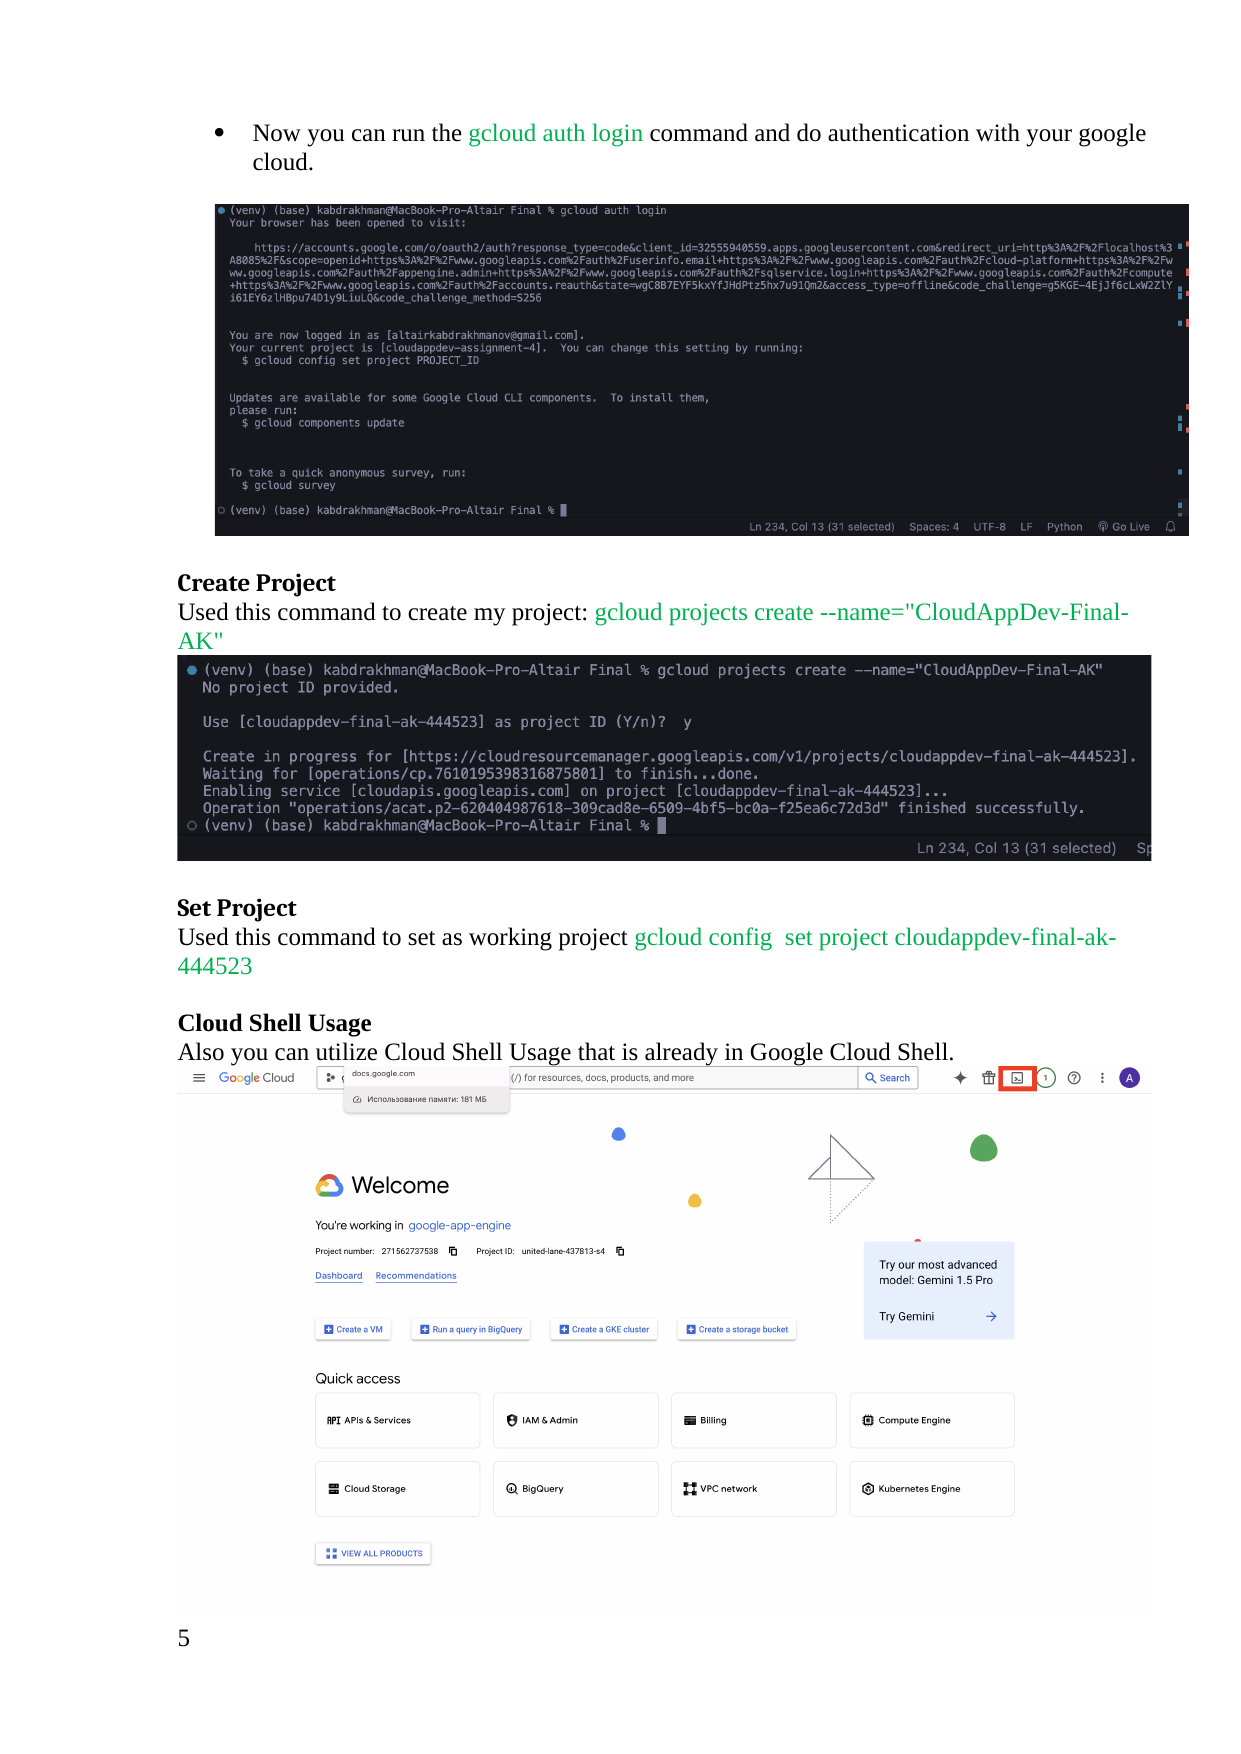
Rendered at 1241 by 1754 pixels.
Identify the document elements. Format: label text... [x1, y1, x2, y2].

picture [177, 655, 1152, 861]
picture [214, 204, 1189, 536]
subtitle Set Project [177, 893, 1152, 922]
subtitle Cloud Shell Usage [177, 1008, 1152, 1037]
picture [177, 1066, 1152, 1616]
list Now you can run the gcloud auth login command and do authentication with your google cloud. [215, 118, 1152, 176]
subtitle Create Project [177, 569, 1152, 597]
text Also you can utilize Cloud Shell Usage that is already in Google Cloud Shell. [177, 1037, 1152, 1066]
text Used this command to set as working project gcloud config set project cloudappdev-final-ak-444523 [177, 922, 1152, 980]
text Used this command to create my project: gcloud projects create --name="CloudAppDev-Final-AK" [177, 597, 1152, 655]
